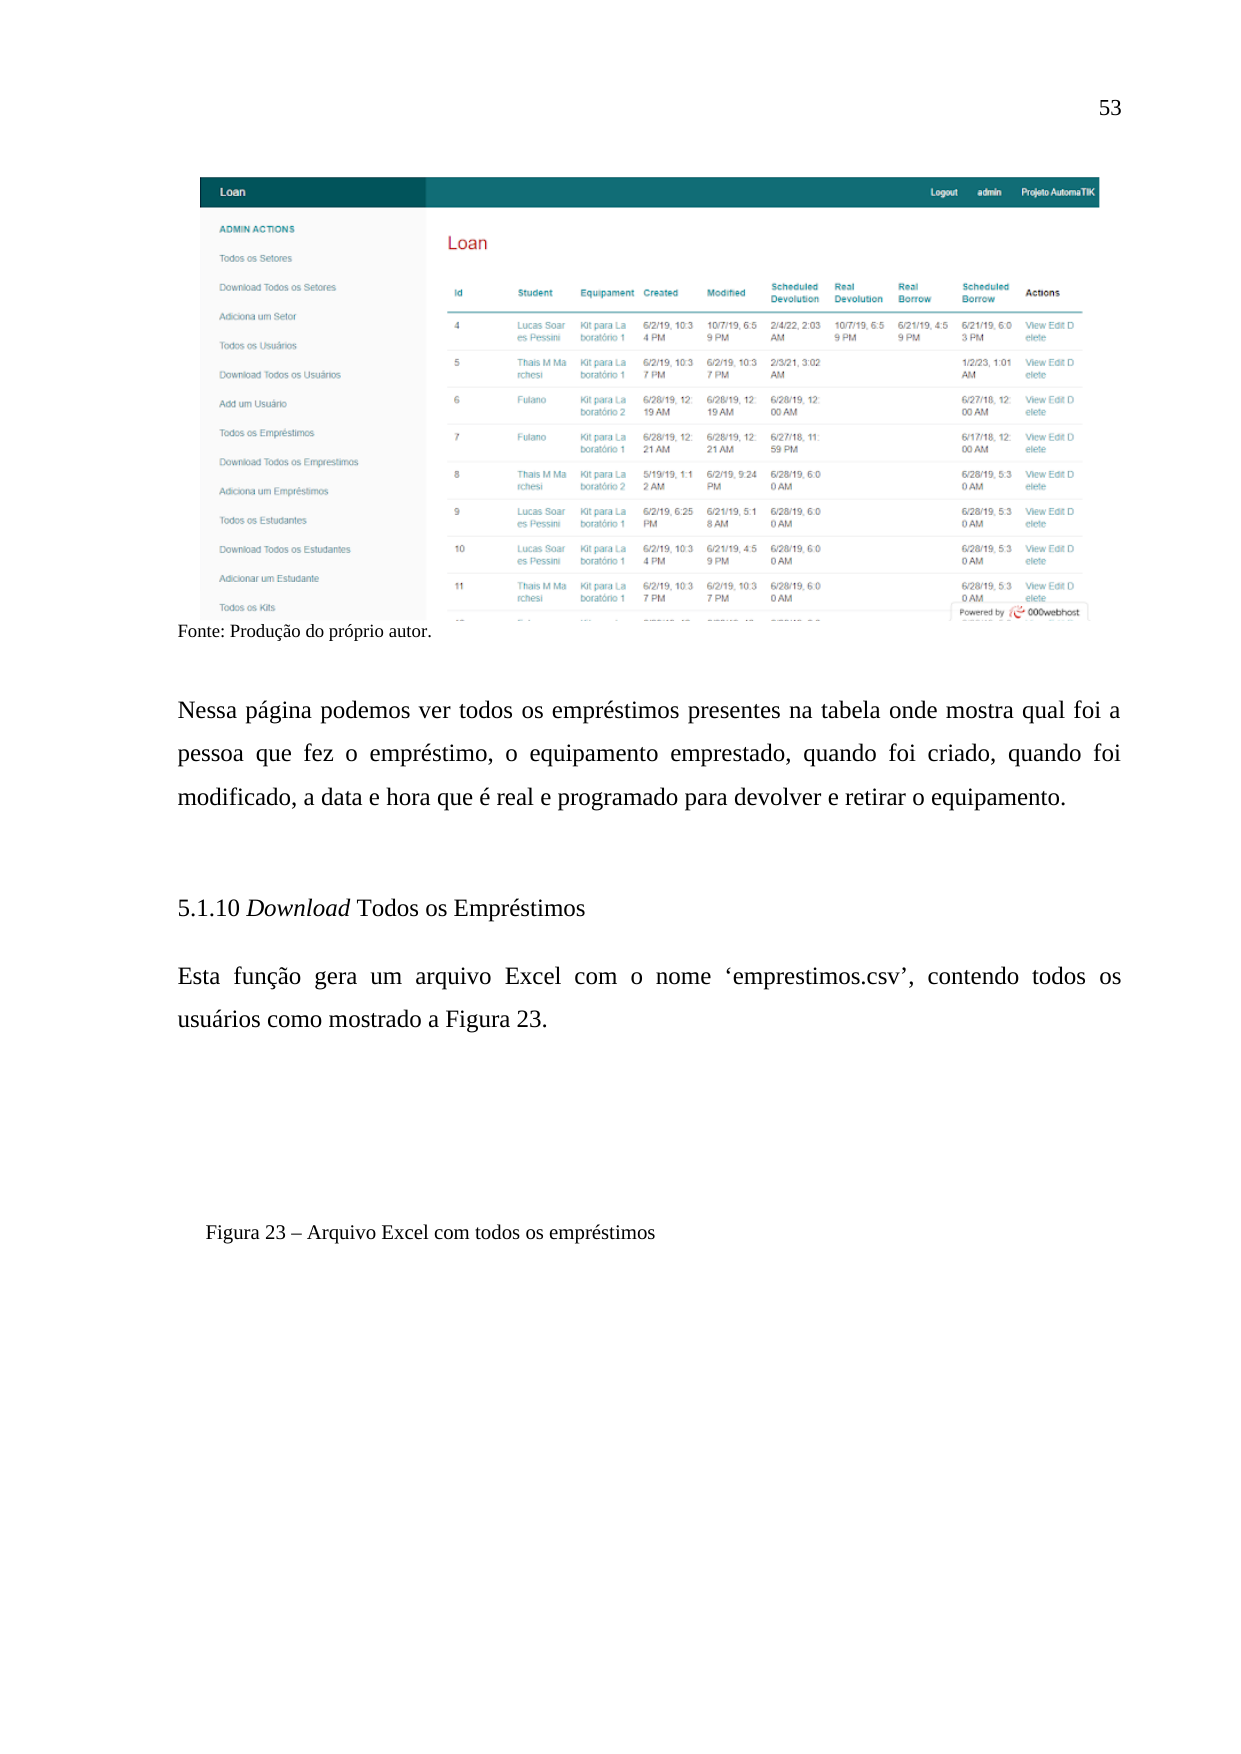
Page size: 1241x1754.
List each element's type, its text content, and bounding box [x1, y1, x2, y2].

subtitle Download Todos os Empréstimos [177, 893, 1122, 922]
text Nessa página podemos ver todos os empréstimos presentes na tabela onde mostra qual foi a pessoa que fez o empréstimo, o equipamento emprestado, quando foi criado, quando foi modificado, a data e hora que é real e programado para devolver e retirar o equipamento. [177, 695, 1122, 810]
text Figura 23 – Arquivo Excel com todos os empréstimos [205, 1220, 1122, 1244]
picture [200, 177, 1100, 621]
text Fonte: Produção do próprio autor. [177, 620, 1122, 642]
text Esta função gera um arquivo Excel com o nome ‘emprestimos.csv’, contendo todos os usuários como mostrado a Figura 23. [177, 961, 1122, 1033]
